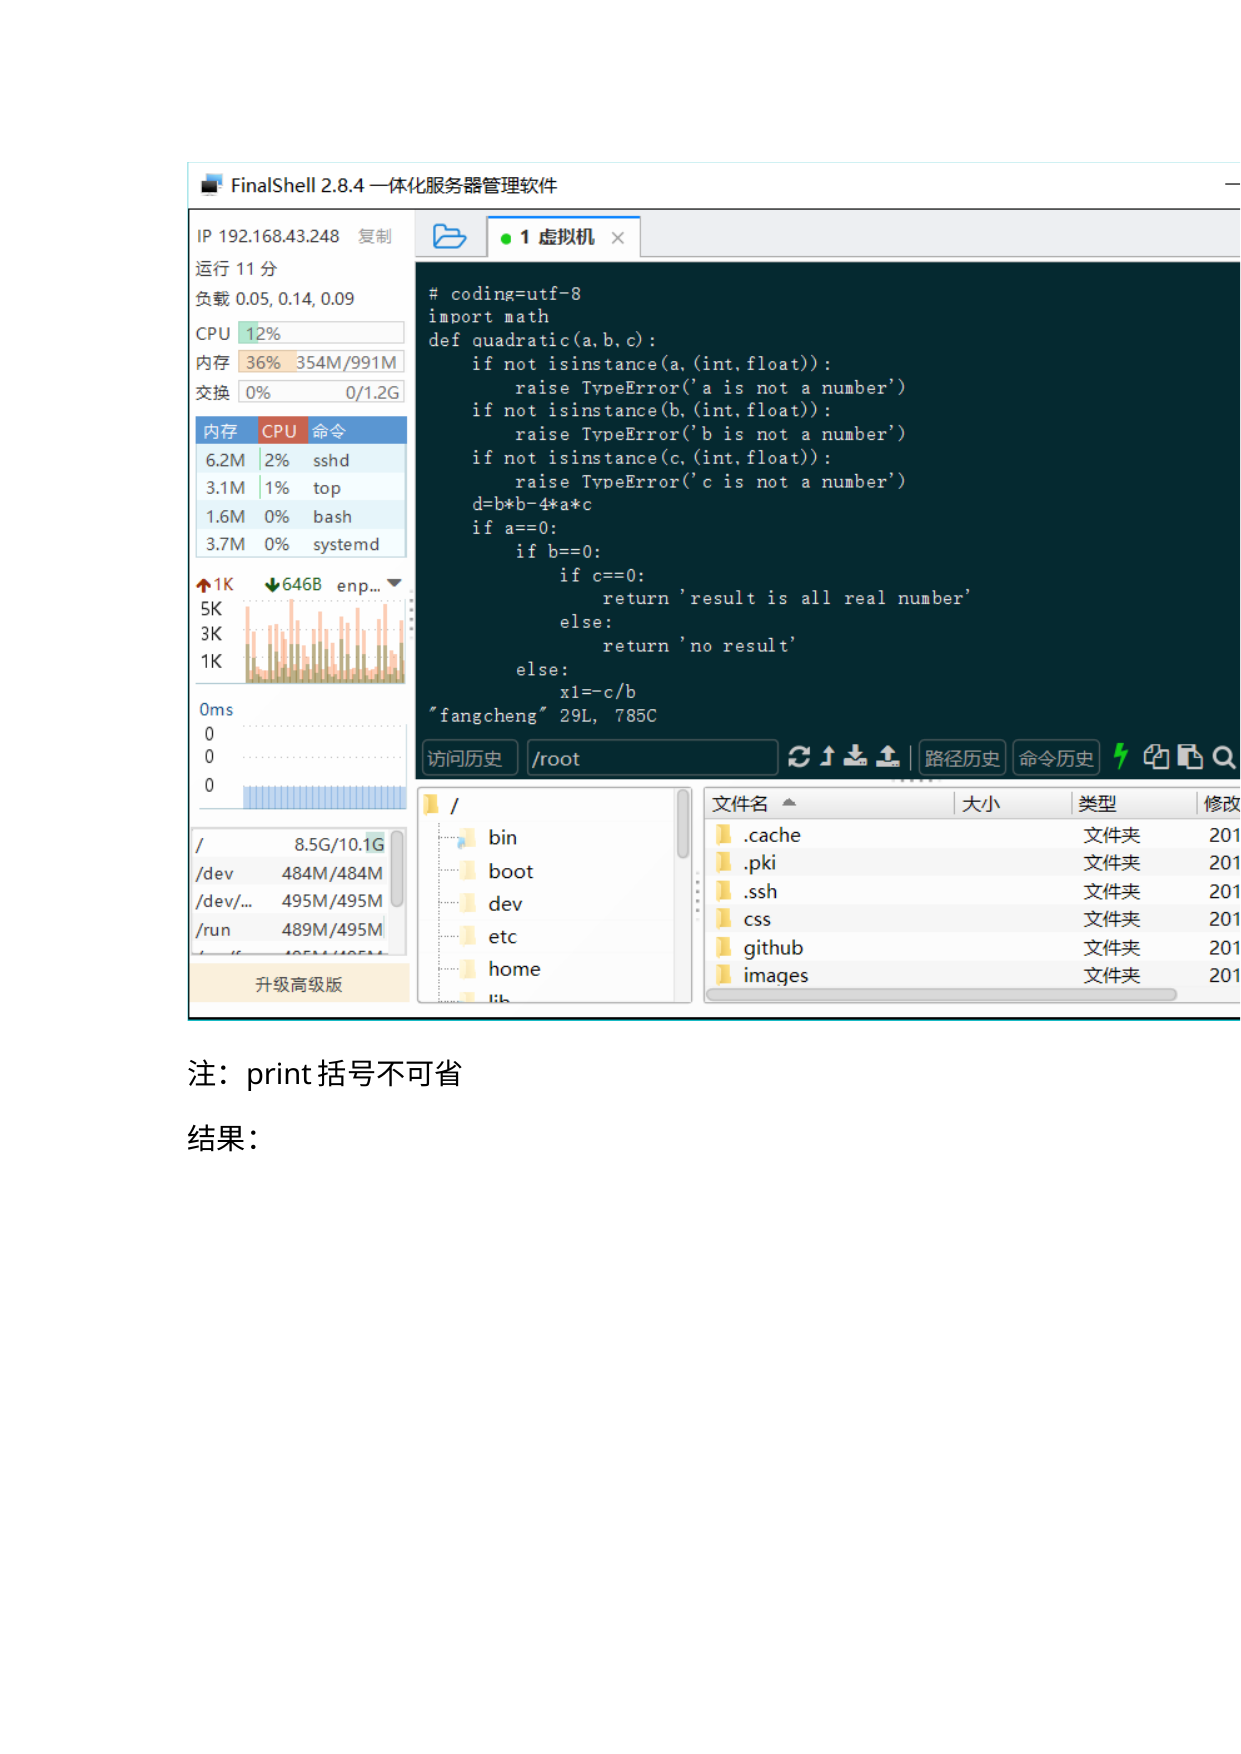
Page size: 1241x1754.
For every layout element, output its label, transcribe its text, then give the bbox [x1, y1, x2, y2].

text 注：print括号不可省 [187, 1039, 1053, 1104]
picture [187, 162, 1241, 1021]
text 结果： [187, 1104, 1053, 1169]
